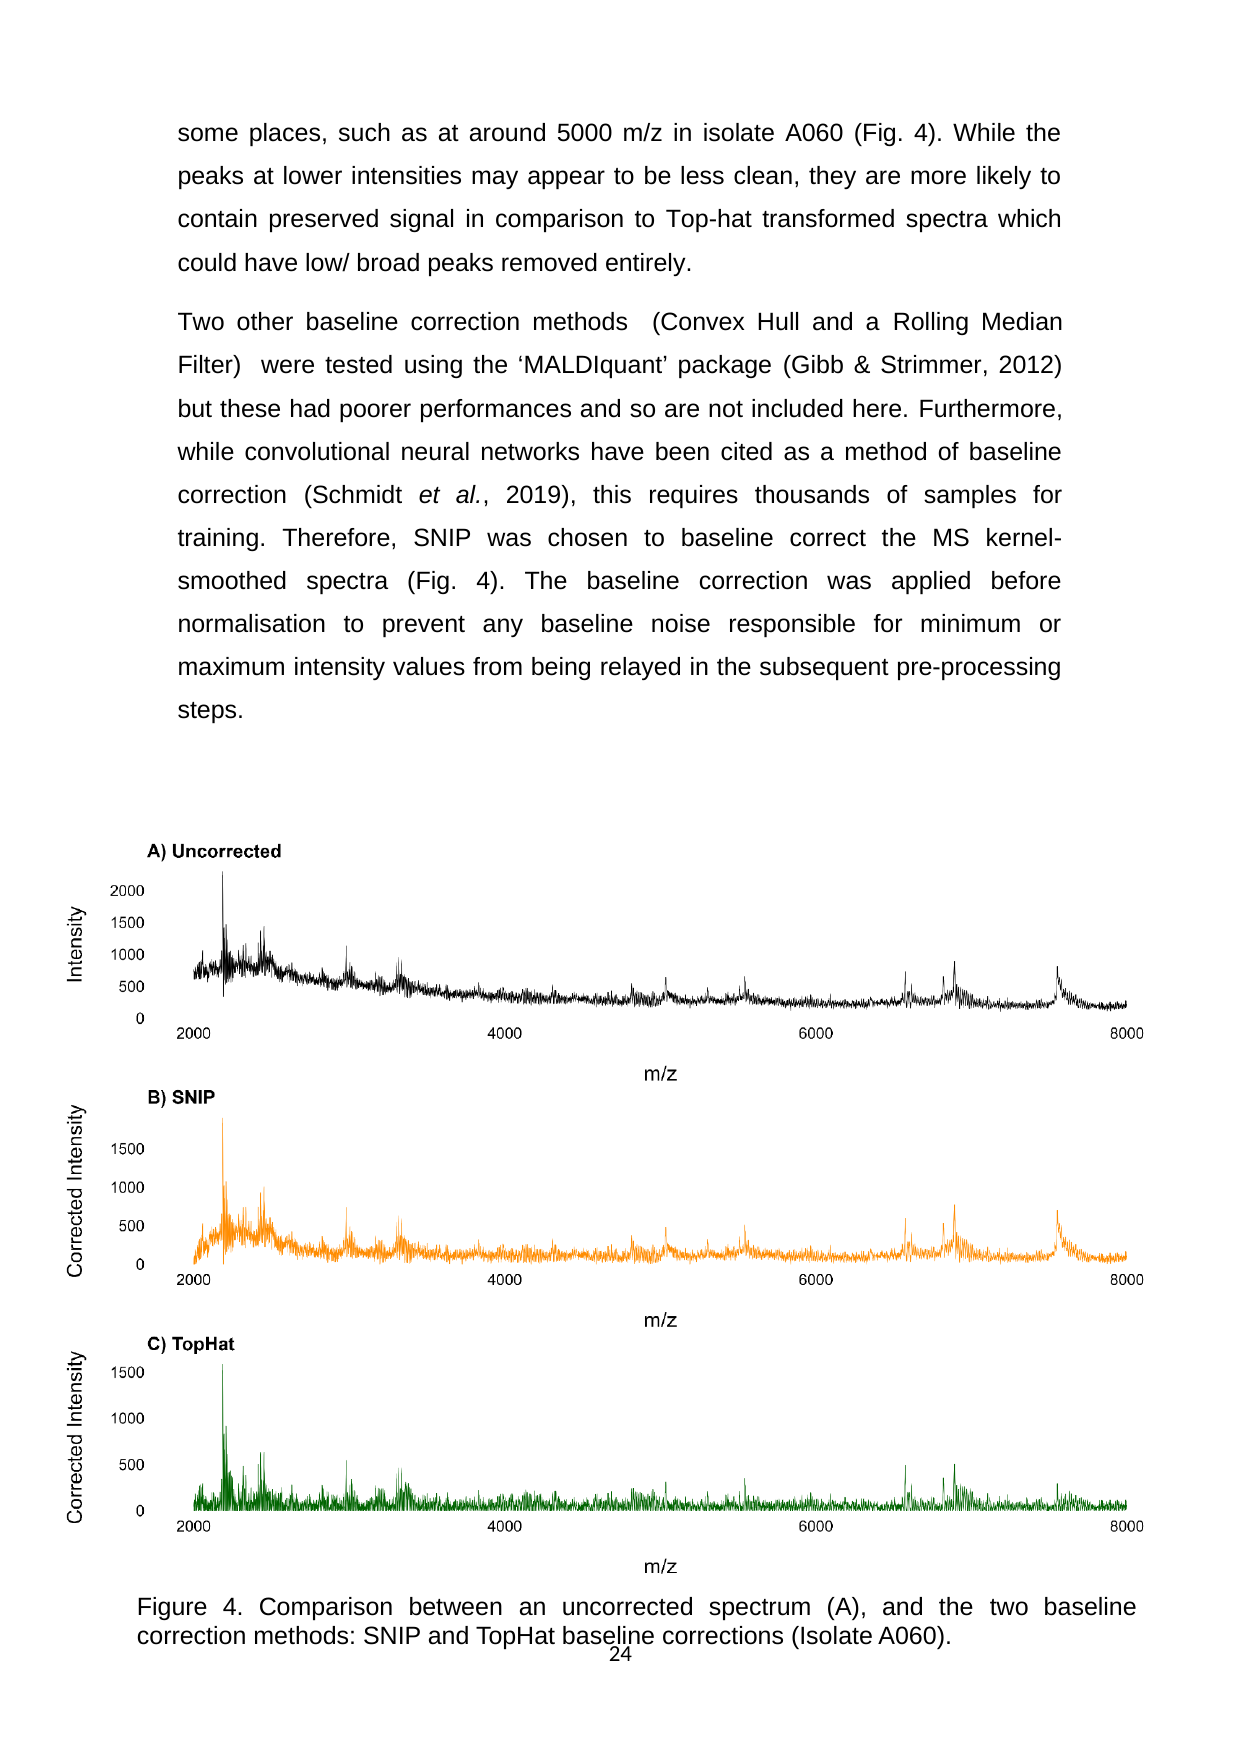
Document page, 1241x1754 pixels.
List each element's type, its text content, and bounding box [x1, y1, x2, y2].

text Two other baseline correction methods (Convex Hull and a Rolling Median Filter) were tested using the ‘MALDIquant’ package (Gibb & Strimmer, 2012) but these had poorer performances and so are not included here. Furthermore, while convolutional neural networks have been cited as a method of baseline correction (Schmidt et al., 2019), this requires thousands of samples for training. Therefore, SNIP was chosen to baseline correct the MS kernel-smoothed spectra (Fig. 4). The baseline correction was applied before normalisation to prevent any baseline noise responsible for minimum or maximum intensity values from being relayed in the subsequent pre-processing steps. [177, 307, 1063, 724]
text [177, 118, 1063, 276]
picture [61, 838, 1179, 1583]
